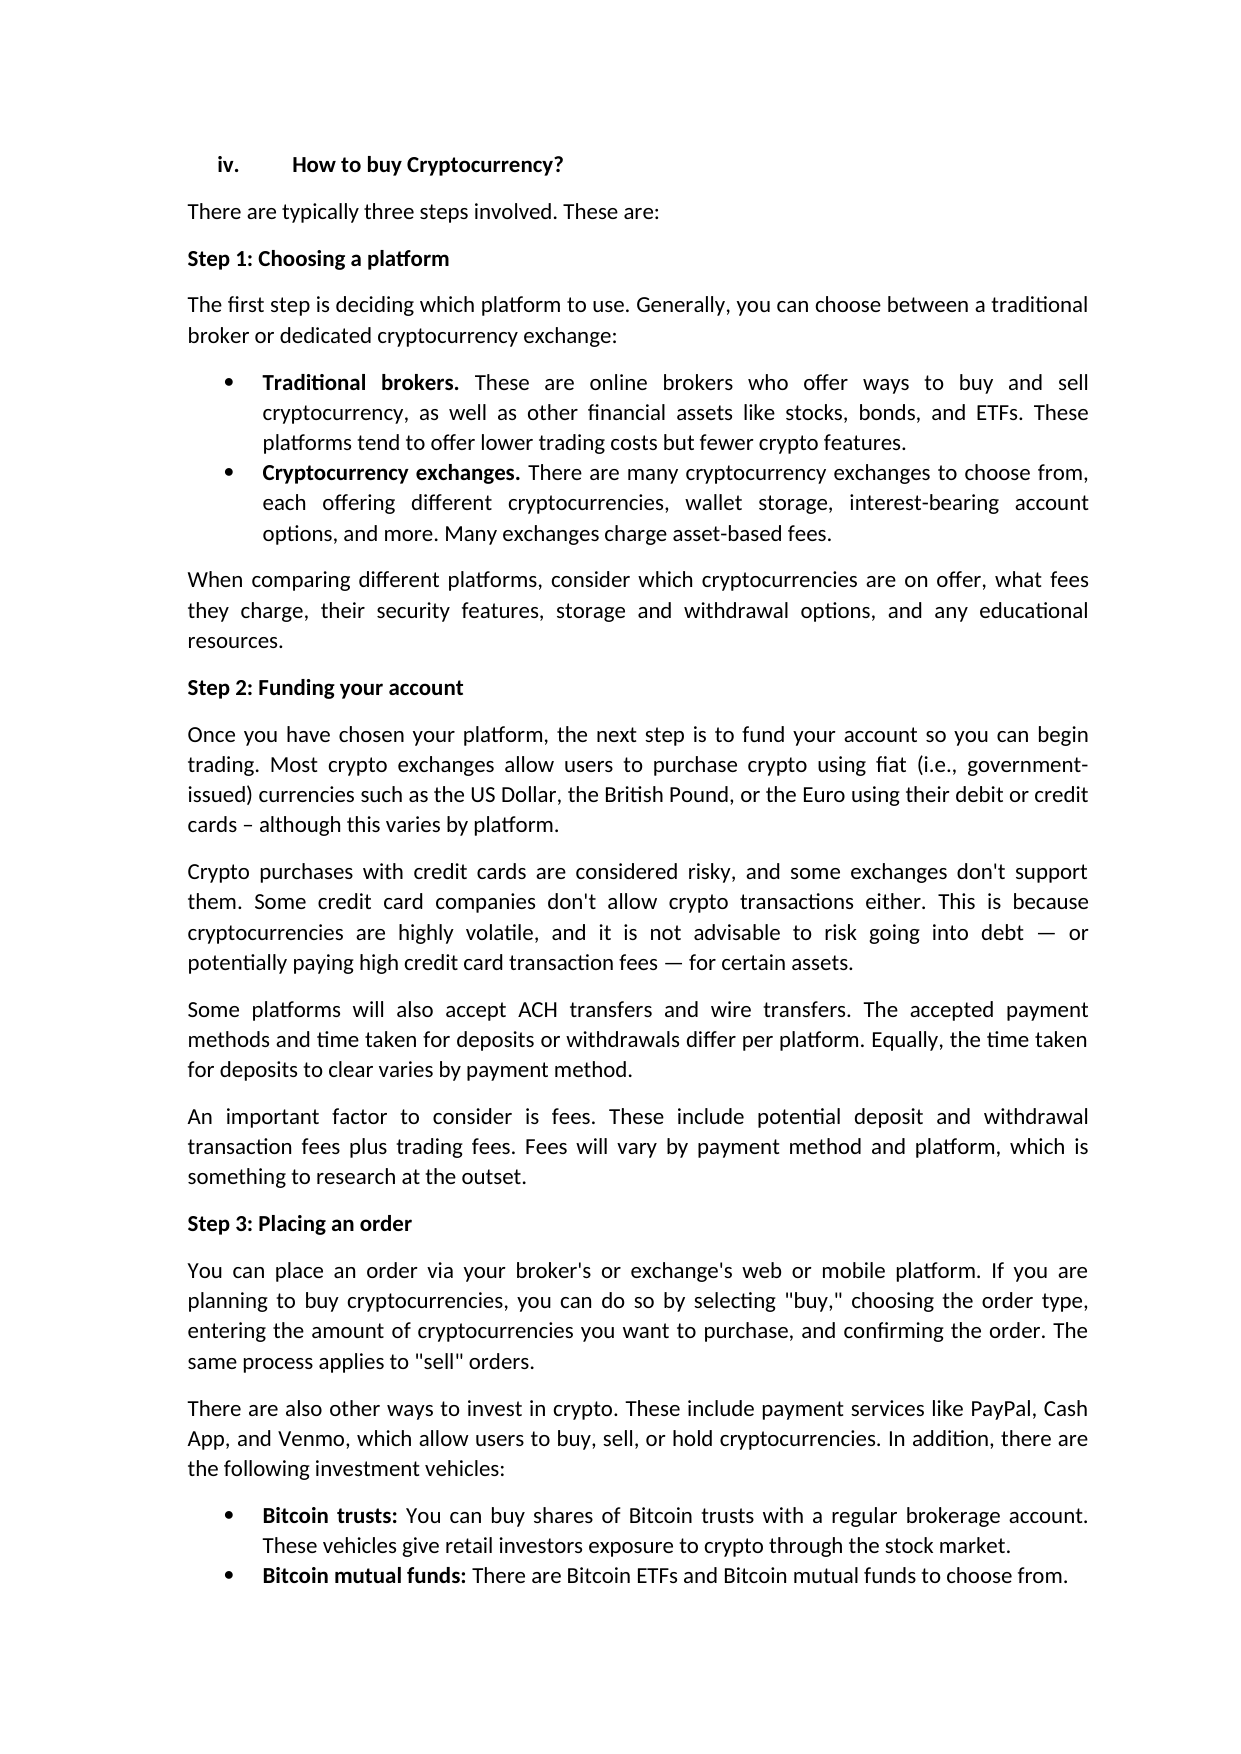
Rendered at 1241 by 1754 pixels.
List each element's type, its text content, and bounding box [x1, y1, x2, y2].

text The first step is deciding which platform to use. Generally, you can choose between a traditional broker or dedicated cryptocurrency exchange: [187, 291, 1090, 349]
list How to buy Cryptocurrency? [217, 150, 1090, 178]
text There are also other ways to invest in crypto. These include payment services like PayPal, Cash App, and Venmo, which allow users to buy, sell, or hold cryptocurrencies. In addition, there are the following investment vehicles: [187, 1394, 1090, 1482]
text Crypto purchases with credit cards are considered risky, and some exchanges don't support them. Some credit card companies don't allow crypto transactions either. This is because cryptocurrencies are highly volatile, and it is not advisable to risk going into debt — or potentially paying high credit card transaction fees — for certain assets. [187, 857, 1090, 976]
text Once you have chosen your platform, the next step is to fund your account so you can begin trading. Most crypto exchanges allow users to purchase crypto using fiat (i.e., government-issued) currencies such as the US Dollar, the British Pound, or the Euro using their debit or credit cards – although this varies by platform. [187, 720, 1090, 838]
text There are typically three steps involved. These are: [187, 197, 1090, 225]
text Some platforms will also accept ACH transfers and wire transfers. The accepted payment methods and time taken for deposits or withdrawals differ per platform. Equally, the time taken for deposits to clear varies by payment method. [187, 995, 1090, 1083]
text Step 2: Funding your account [187, 673, 1090, 701]
text Step 1: Choosing a platform [187, 244, 1090, 272]
text You can place an order via your broker's or exchange's web or mobile platform. If you are planning to buy cryptocurrencies, you can do so by selecting "buy," choosing the order type, entering the amount of cryptocurrencies you want to purchase, and confirming the order. The same process applies to "sell" orders. [187, 1256, 1090, 1375]
text An important factor to consider is fees. These include potential deposit and withdrawal transaction fees plus trading fees. Fees will vary by payment method and platform, which is something to research at the outset. [187, 1102, 1090, 1191]
list Bitcoin mutual funds: There are Bitcoin ETFs and Bitcoin mutual funds to choose from. [225, 1561, 1090, 1589]
text Step 3: Placing an order [187, 1209, 1090, 1237]
text When comparing different platforms, consider which cryptocurrencies are on offer, what fees they charge, their security features, storage and withdrawal options, and any educational resources. [187, 566, 1090, 654]
list Bitcoin trusts: You can buy shares of Bitcoin trusts with a regular brokerage account. These vehicles give retail investors exposure to crypto through the stock market. [225, 1501, 1090, 1559]
list Cryptocurrency exchanges. There are many cryptocurrency exchanges to choose from, each offering different cryptocurrencies, wallet storage, interest-bearing account options, and more. Many exchanges charge asset-based fees. [225, 458, 1090, 547]
list Traditional brokers. These are online brokers who offer ways to buy and sell cryptocurrency, as well as other financial assets like stocks, bonds, and ETFs. These platforms tend to offer lower trading costs but fewer crypto features. [225, 368, 1090, 456]
